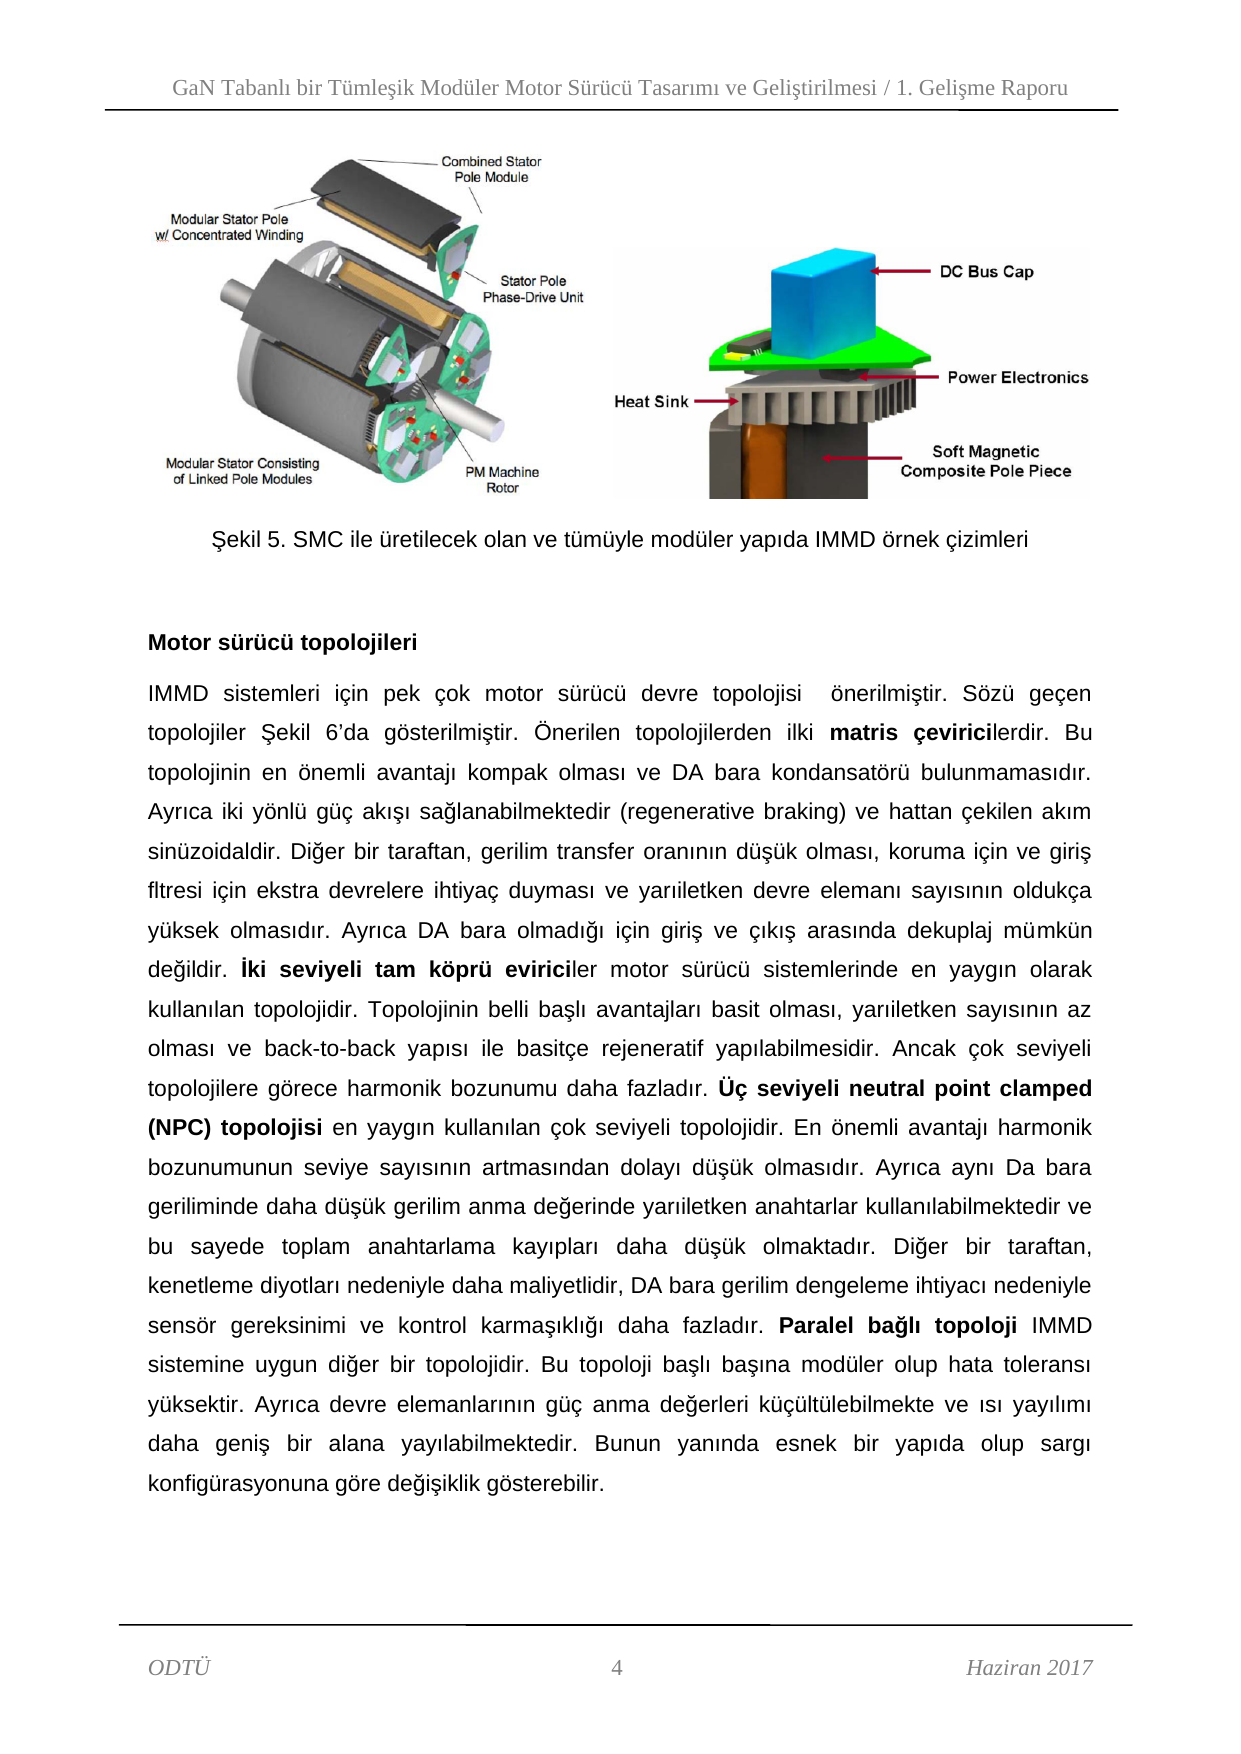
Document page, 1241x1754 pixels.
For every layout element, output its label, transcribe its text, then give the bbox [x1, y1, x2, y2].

picture [150, 147, 594, 501]
text IMMD sistemleri için pek çok motor sürücü devre topolojisi önerilmiştir. Sözü geçen topolojiler Şekil 6’da gösterilmiştir. Önerilen topolojilerden ilki matris çeviricilerdir. Bu topolojinin en önemli avantajı kompak olması ve DA bara kondansatörü bulunmamasıdır. Ayrıca iki yönlü güç akışı sağlanabilmektedir (regenerative braking) ve hattan çekilen akım sinüzoidaldir. Diğer bir taraftan, gerilim transfer oranının düşük olması, koruma için ve giriş fltresi için ekstra devrelere ihtiyaç duyması ve yarıiletken devre elemanı sayısının oldukça yüksek olmasıdır. Ayrıca DA bara olmadığı için giriş ve çıkış arasında dekuplaj mümkün değildir. İki seviyeli tam köprü eviriciler motor sürücü sistemlerinde en yaygın olarak kullanılan topolojidir. Topolojinin belli başlı avantajları basit olması, yarıiletken sayısının az olması ve back-to-back yapısı ile basitçe rejeneratif yapılabilmesidir. Ancak çok seviyeli topolojilere görece harmonik bozunumu daha fazladır. Üç seviyeli neutral point clamped (NPC) topolojisi en yaygın kullanılan çok seviyeli topolojidir. En önemli avantajı harmonik bozunumunun seviye sayısının artmasından dolayı düşük olmasıdır. Ayrıca aynı Da bara geriliminde daha düşük gerilim anma değerinde yarıiletken anahtarlar kullanılabilmektedir ve bu sayede toplam anahtarlama kayıpları daha düşük olmaktadır. Diğer bir taraftan, kenetleme diyotları nedeniyle daha maliyetlidir, DA bara gerilim dengeleme ihtiyacı nedeniyle sensör gereksinimi ve kontrol karmaşıklığı daha fazladır. Paralel bağlı topoloji IMMD sistemine uygun diğer bir topolojidir. Bu topoloji başlı başına modüler olup hata toleransı yüksektir. Ayrıca devre elemanlarının güç anma değerleri küçültülebilmekte ve ısı yayılımı daha geniş bir alana yayılabilmektedir. Bunun yanında esnek bir yapıda olup sargı konfigürasyonuna göre değişiklik gösterebilir. [148, 680, 1093, 1496]
text Motor sürücü topolojileri [148, 629, 1093, 655]
picture [612, 244, 1090, 501]
text Şekil 5. SMC ile üretilecek olan ve tümüyle modüler yapıda IMMD örnek çizimleri [148, 526, 1093, 552]
